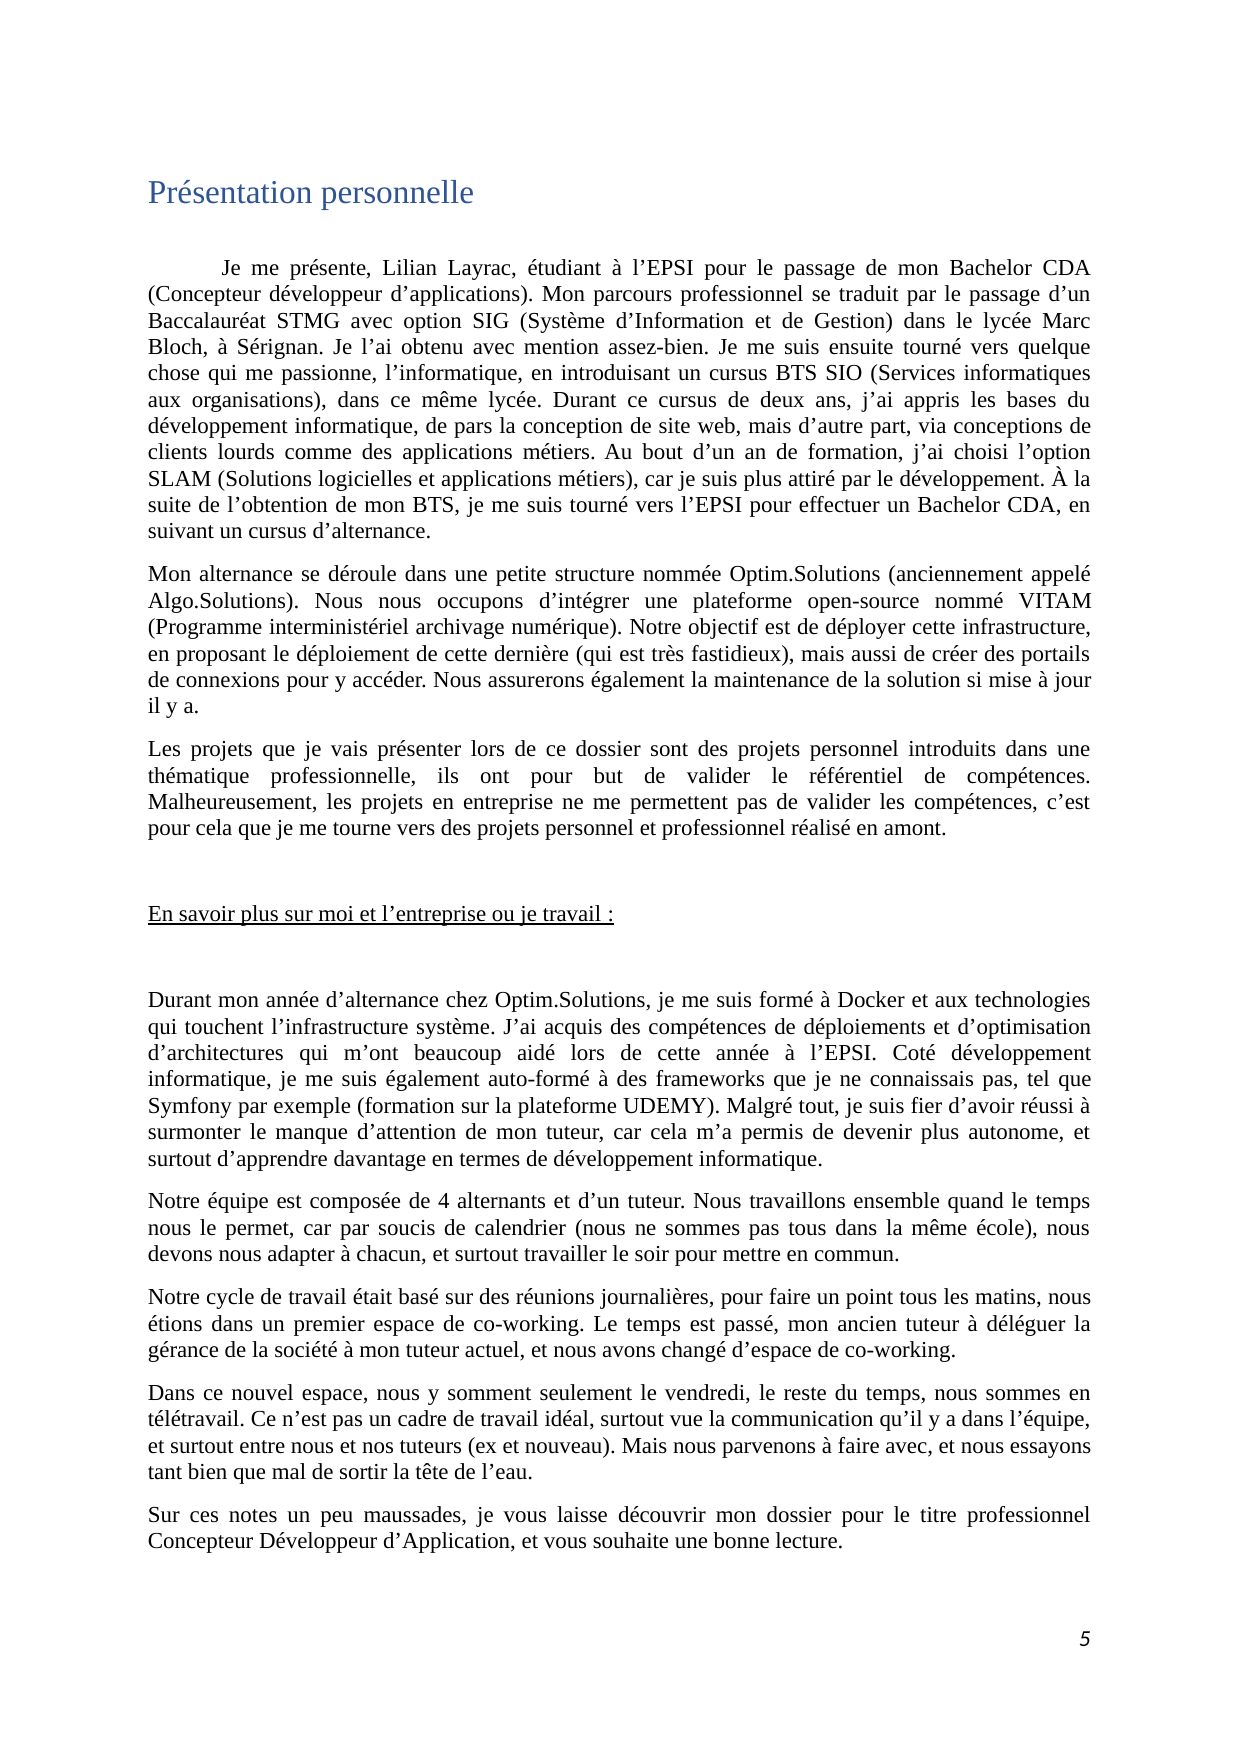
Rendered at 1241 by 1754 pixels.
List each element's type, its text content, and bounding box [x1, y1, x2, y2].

text Durant mon année d’alternance chez Optim.Solutions, je me suis formé à Docker et aux technologies qui touchent l’infrastructure système. J’ai acquis des compétences de déploiements et d’optimisation d’architectures qui m’ont beaucoup aidé lors de cette année à l’EPSI. Coté développement informatique, je me suis également auto-formé à des frameworks que je ne connaissais pas, tel que Symfony par exemple (formation sur la plateforme UDEMY). Malgré tout, je suis fier d’avoir réussi à surmonter le manque d’attention de mon tuteur, car cela m’a permis de devenir plus autonome, et surtout d’apprendre davantage en termes de développement informatique. [148, 986, 1093, 1171]
text En savoir plus sur moi et l’entreprise ou je travail : [148, 900, 1093, 927]
text Notre cycle de travail était basé sur des réunions journalières, pour faire un point tous les matins, nous étions dans un premier espace de co-working. Le temps est passé, mon ancien tuteur à déléguer la gérance de la société à mon tuteur actuel, et nous avons changé d’espace de co-working. [148, 1283, 1093, 1362]
text Dans ce nouvel espace, nous y somment seulement le vendredi, le reste du temps, nous sommes en télétravail. Ce n’est pas un cadre de travail idéal, surtout vue la communication qu’il y a dans l’équipe, et surtout entre nous et nos tuteurs (ex et nouveau). Mais nous parvenons à faire avec, et nous essayons tant bien que mal de sortir la tête de l’eau. [148, 1379, 1093, 1484]
text Présentation personnelle [148, 173, 1093, 211]
text Je me présente, Lilian Layrac, étudiant à l’EPSI pour le passage de mon Bachelor CDA (Concepteur développeur d’applications). Mon parcours professionnel se traduit par le passage d’un Baccalauréat STMG avec option SIG (Système d’Information et de Gestion) dans le lycée Marc Bloch, à Sérignan. Je l’ai obtenu avec mention assez-bien. Je me suis ensuite tourné vers quelque chose qui me passionne, l’informatique, en introduisant un cursus BTS SIO (Services informatiques aux organisations), dans ce même lycée. Durant ce cursus de deux ans, j’ai appris les bases du développement informatique, de pars la conception de site web, mais d’autre part, via conceptions de clients lourds comme des applications métiers. Au bout d’un an de formation, j’ai choisi l’option SLAM (Solutions logicielles et applications métiers), car je suis plus attiré par le développement. À la suite de l’obtention de mon BTS, je me suis tourné vers l’EPSI pour effectuer un Bachelor CDA, en suivant un cursus d’alternance. [148, 254, 1093, 544]
text Notre équipe est composée de 4 alternants et d’un tuteur. Nous travaillons ensemble quand le temps nous le permet, car par soucis de calendrier (nous ne sommes pas tous dans la même école), nous devons nous adapter à chacun, et surtout travailler le soir pour mettre en commun. [148, 1188, 1093, 1267]
text Sur ces notes un peu maussades, je vous laisse découvrir mon dossier pour le titre professionnel Concepteur Développeur d’Application, et vous souhaite une bonne lecture. [148, 1501, 1093, 1554]
text Mon alternance se déroule dans une petite structure nommée Optim.Solutions (anciennement appelé Algo.Solutions). Nous nous occupons d’intégrer une plateforme open-source nommé VITAM (Programme interministériel archivage numérique). Notre objectif est de déployer cette infrastructure, en proposant le déploiement de cette dernière (qui est très fastidieux), mais aussi de créer des portails de connexions pour y accéder. Nous assurerons également la maintenance de la solution si mise à jour il y a. [148, 561, 1093, 719]
text Les projets que je vais présenter lors de ce dossier sont des projets personnel introduits dans une thématique professionnelle, ils ont pour but de valider le référentiel de compétences. Malheureusement, les projets en entreprise ne me permettent pas de valider les compétences, c’est pour cela que je me tourne vers des projets personnel et professionnel réalisé en amont. [148, 735, 1093, 841]
